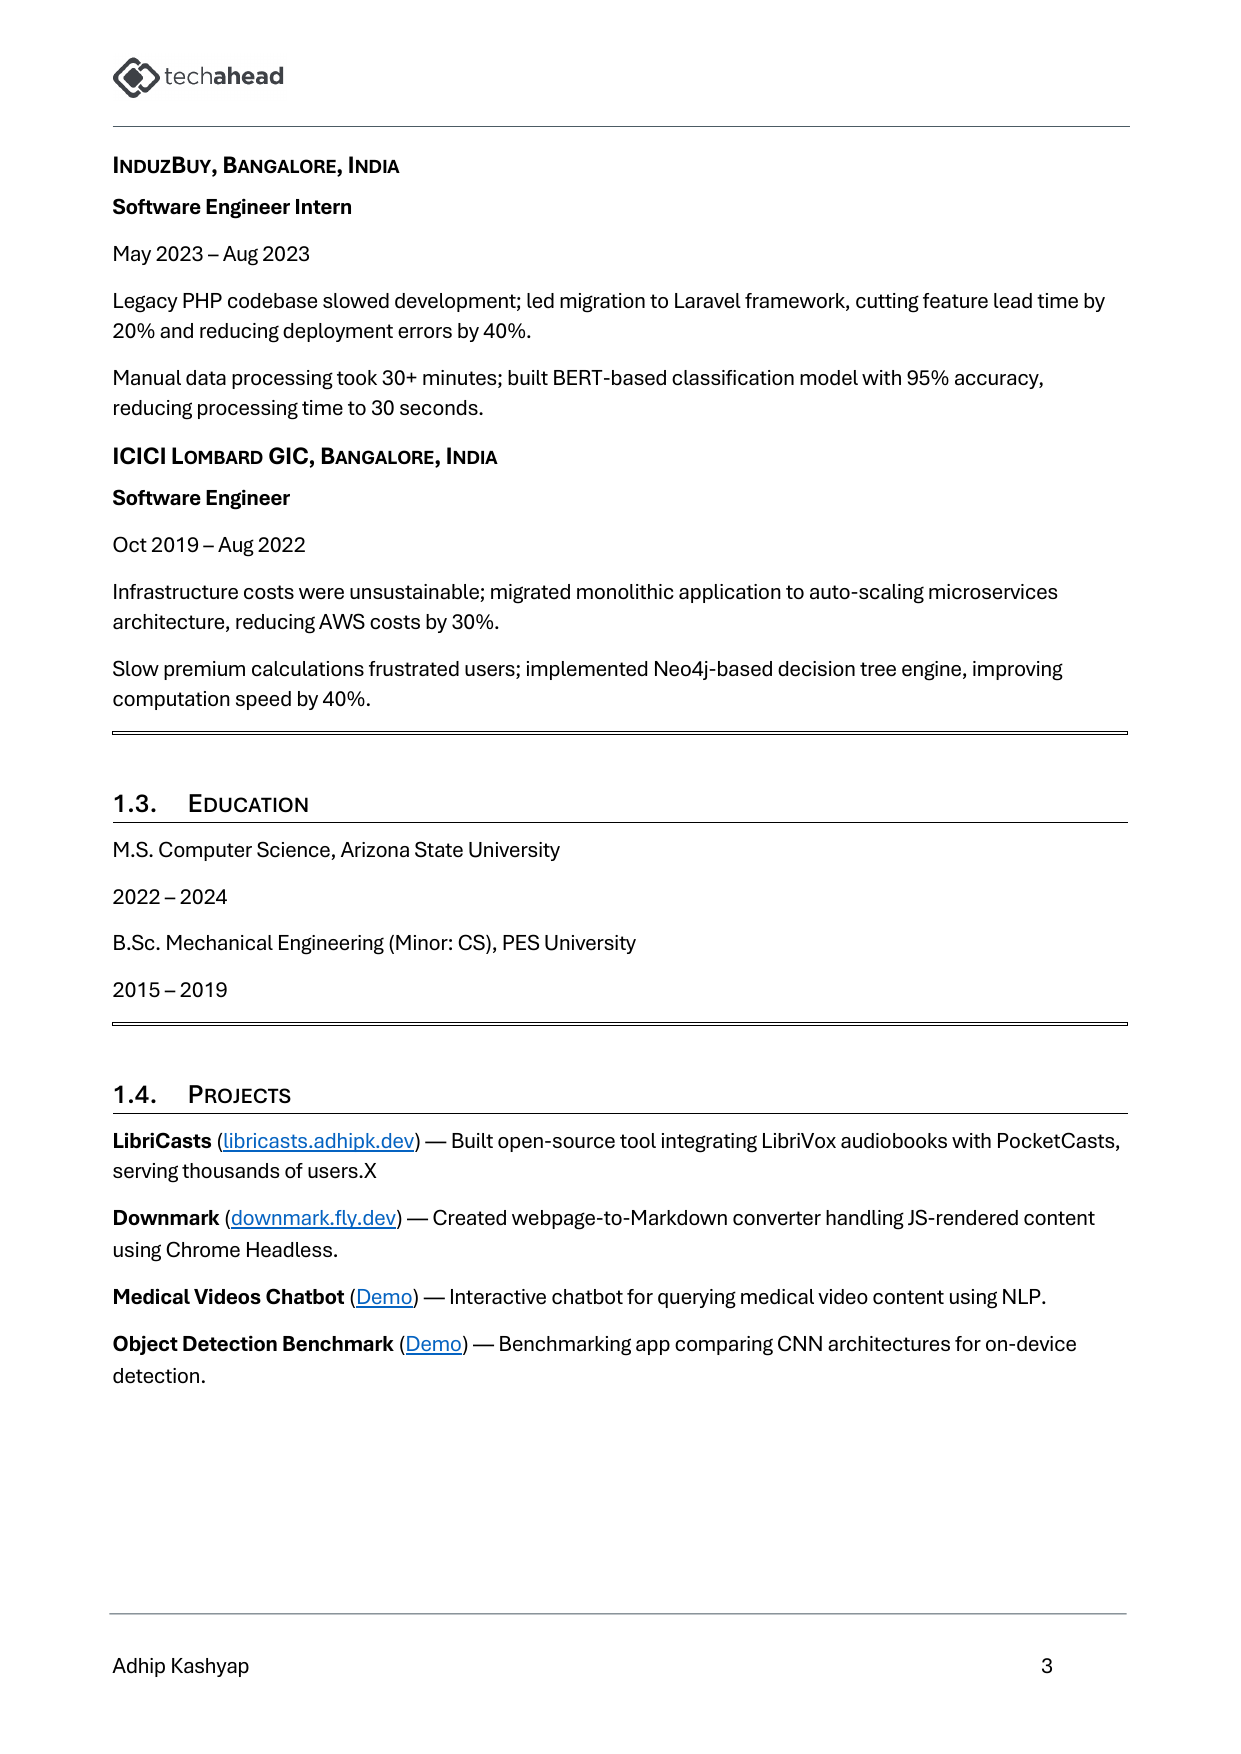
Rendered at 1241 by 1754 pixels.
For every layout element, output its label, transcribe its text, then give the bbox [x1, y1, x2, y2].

picture [112, 53, 287, 101]
subtitle ICICI Lombard GIC, Bangalore, India [112, 441, 1128, 471]
text 2015 – 2019 [112, 976, 1128, 1004]
text 2022 – 2024 [112, 882, 1128, 911]
text Object Detection Benchmark (Demo) — Benchmarking app comparing CNN architectures for on-device detection. [112, 1329, 1128, 1390]
text B.Sc. Mechanical Engineering (Minor: CS), PES University [112, 929, 1128, 957]
text Oct 2019 – Aug 2022 [112, 531, 1128, 559]
text Downmark (downmark.fly.dev) — Created webpage-to-Markdown converter handling JS-rendered content using Chrome Headless. [112, 1204, 1128, 1264]
text Medical Videos Chatbot (Demo) — Interactive chatbot for querying medical video content using NLP. [112, 1283, 1128, 1311]
subtitle Projects [112, 1078, 1128, 1114]
text May 2023 – Aug 2023 [112, 240, 1128, 268]
subtitle Education [112, 787, 1128, 823]
subtitle InduzBuy, Bangalore, India [112, 150, 1128, 181]
